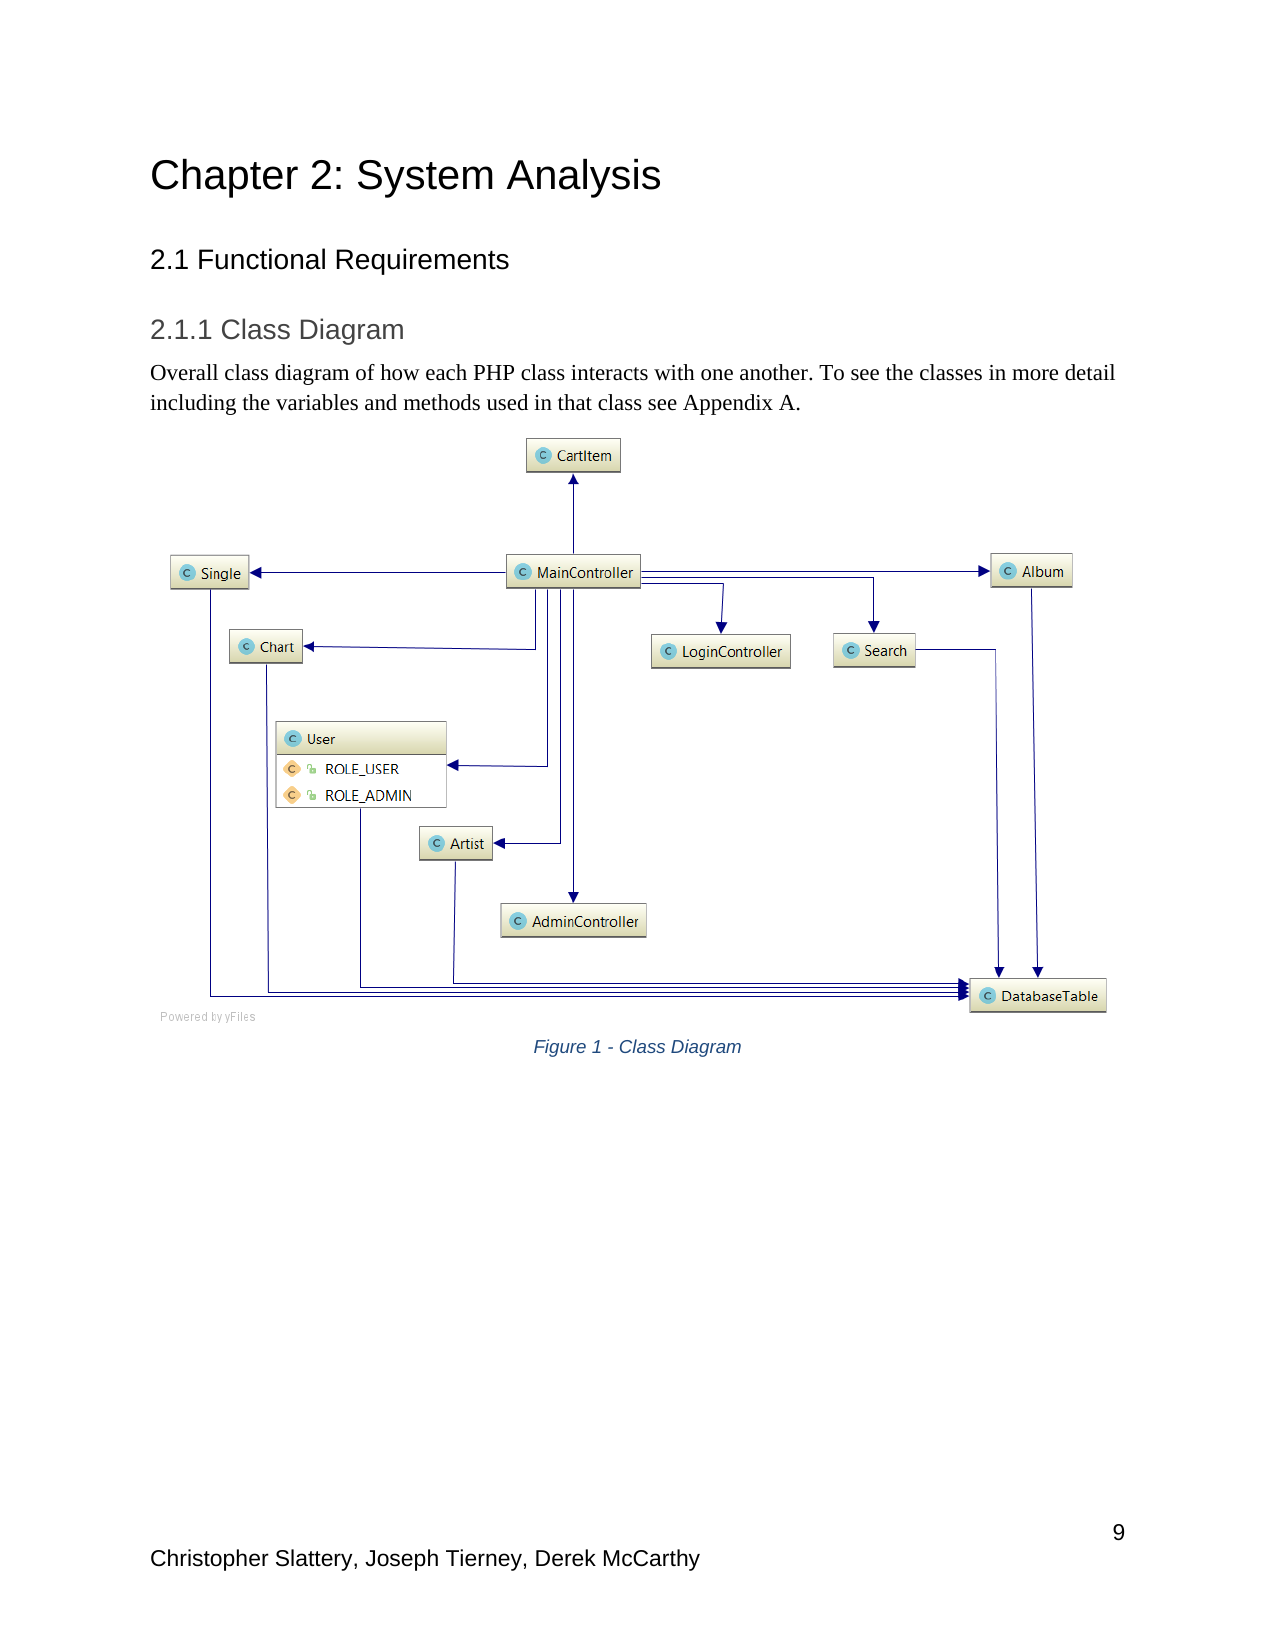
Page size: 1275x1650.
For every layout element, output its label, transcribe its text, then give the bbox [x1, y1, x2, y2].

subtitle Chapter 2: System Analysis [150, 150, 1125, 198]
picture [150, 419, 1125, 1032]
subtitle 2.1 Functional Requirements [150, 243, 1125, 275]
subtitle 2.1.1 Class Diagram [150, 313, 1125, 346]
text Overall class diagram of how each PHP class interacts with one another. To see the classes in more detail including the variables and methods used in that class see Appendix A. [150, 359, 1125, 415]
